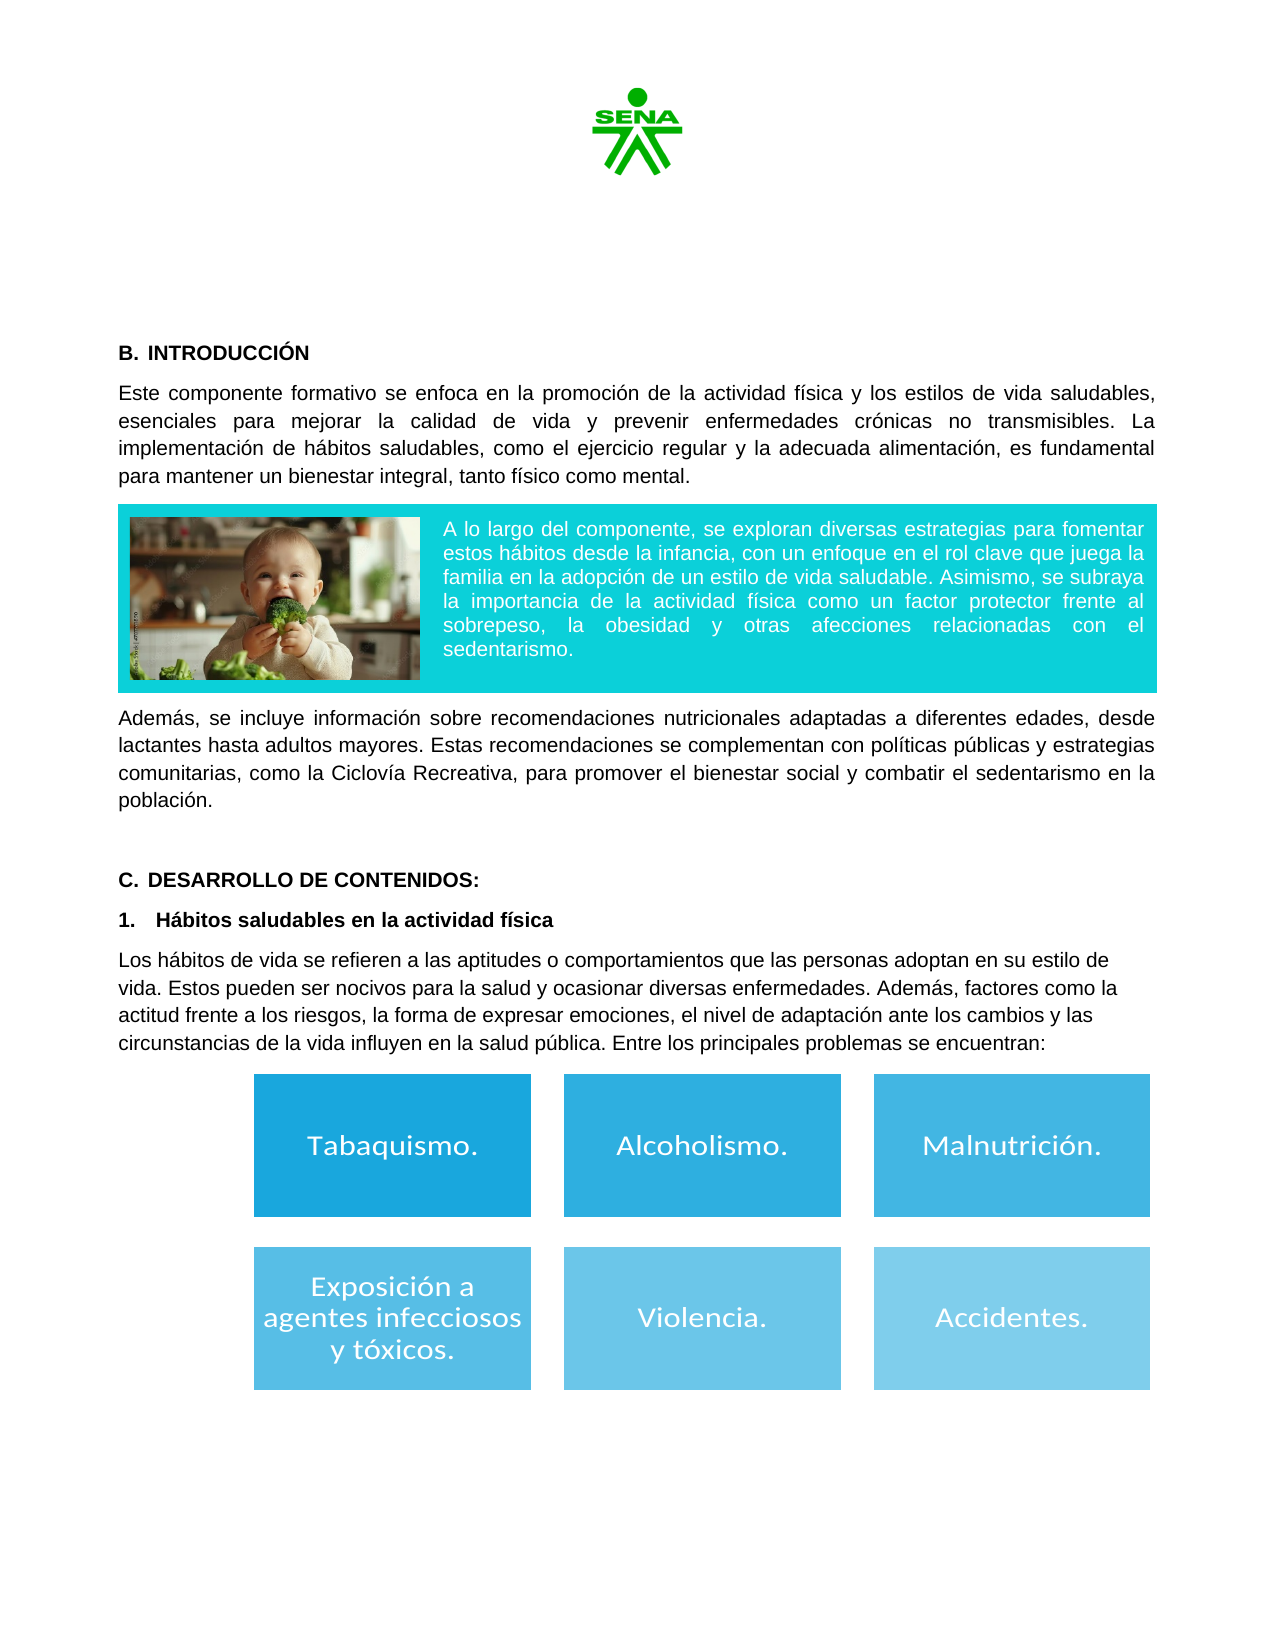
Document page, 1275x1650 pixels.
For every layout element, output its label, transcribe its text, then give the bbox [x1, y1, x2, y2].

text Los hábitos de vida se refieren a las aptitudes o comportamientos que las personas adoptan en su estilo de vida. Estos pueden ser nocivos para la salud y ocasionar diversas enfermedades. Además, factores como la actitud frente a los riesgos, la forma de expresar emociones, el nivel de adaptación ante los cambios y las circunstancias de la vida influyen en la salud pública. Entre los principales problemas se encuentran: [118, 948, 1157, 1055]
picture [592, 87, 683, 176]
list INTRODUCCIÓN [118, 341, 1157, 365]
list DESARROLLO DE CONTENIDOS: [118, 868, 1157, 892]
table_header [119, 505, 431, 692]
picture [129, 517, 420, 680]
list Hábitos saludables en la actividad física [118, 908, 1157, 932]
text Además, se incluye información sobre recomendaciones nutricionales adaptadas a diferentes edades, desde lactantes hasta adultos mayores. Estas recomendaciones se complementan con políticas públicas y estrategias comunitarias, como la Ciclovía Recreativa, para promover el bienestar social y combatir el sedentarismo en la población. [118, 706, 1157, 812]
table_header A lo largo del componente, se exploran diversas estrategias para fomentar estos hábitos desde la infancia, con un enfoque en el rol clave que juega la familia en la adopción de un estilo de vida saludable. Asimismo, se subraya la importancia de la actividad física como un factor protector frente al sobrepeso, la obesidad y otras afecciones relacionadas con el sedentarismo. [432, 505, 1156, 692]
text Este componente formativo se enfoca en la promoción de la actividad física y los estilos de vida saludables, esenciales para mejorar la calidad de vida y prevenir enfermedades crónicas no transmisibles. La implementación de hábitos saludables, como el ejercicio regular y la adecuada alimentación, es fundamental para mantener un bienestar integral, tanto físico como mental. [118, 381, 1157, 488]
